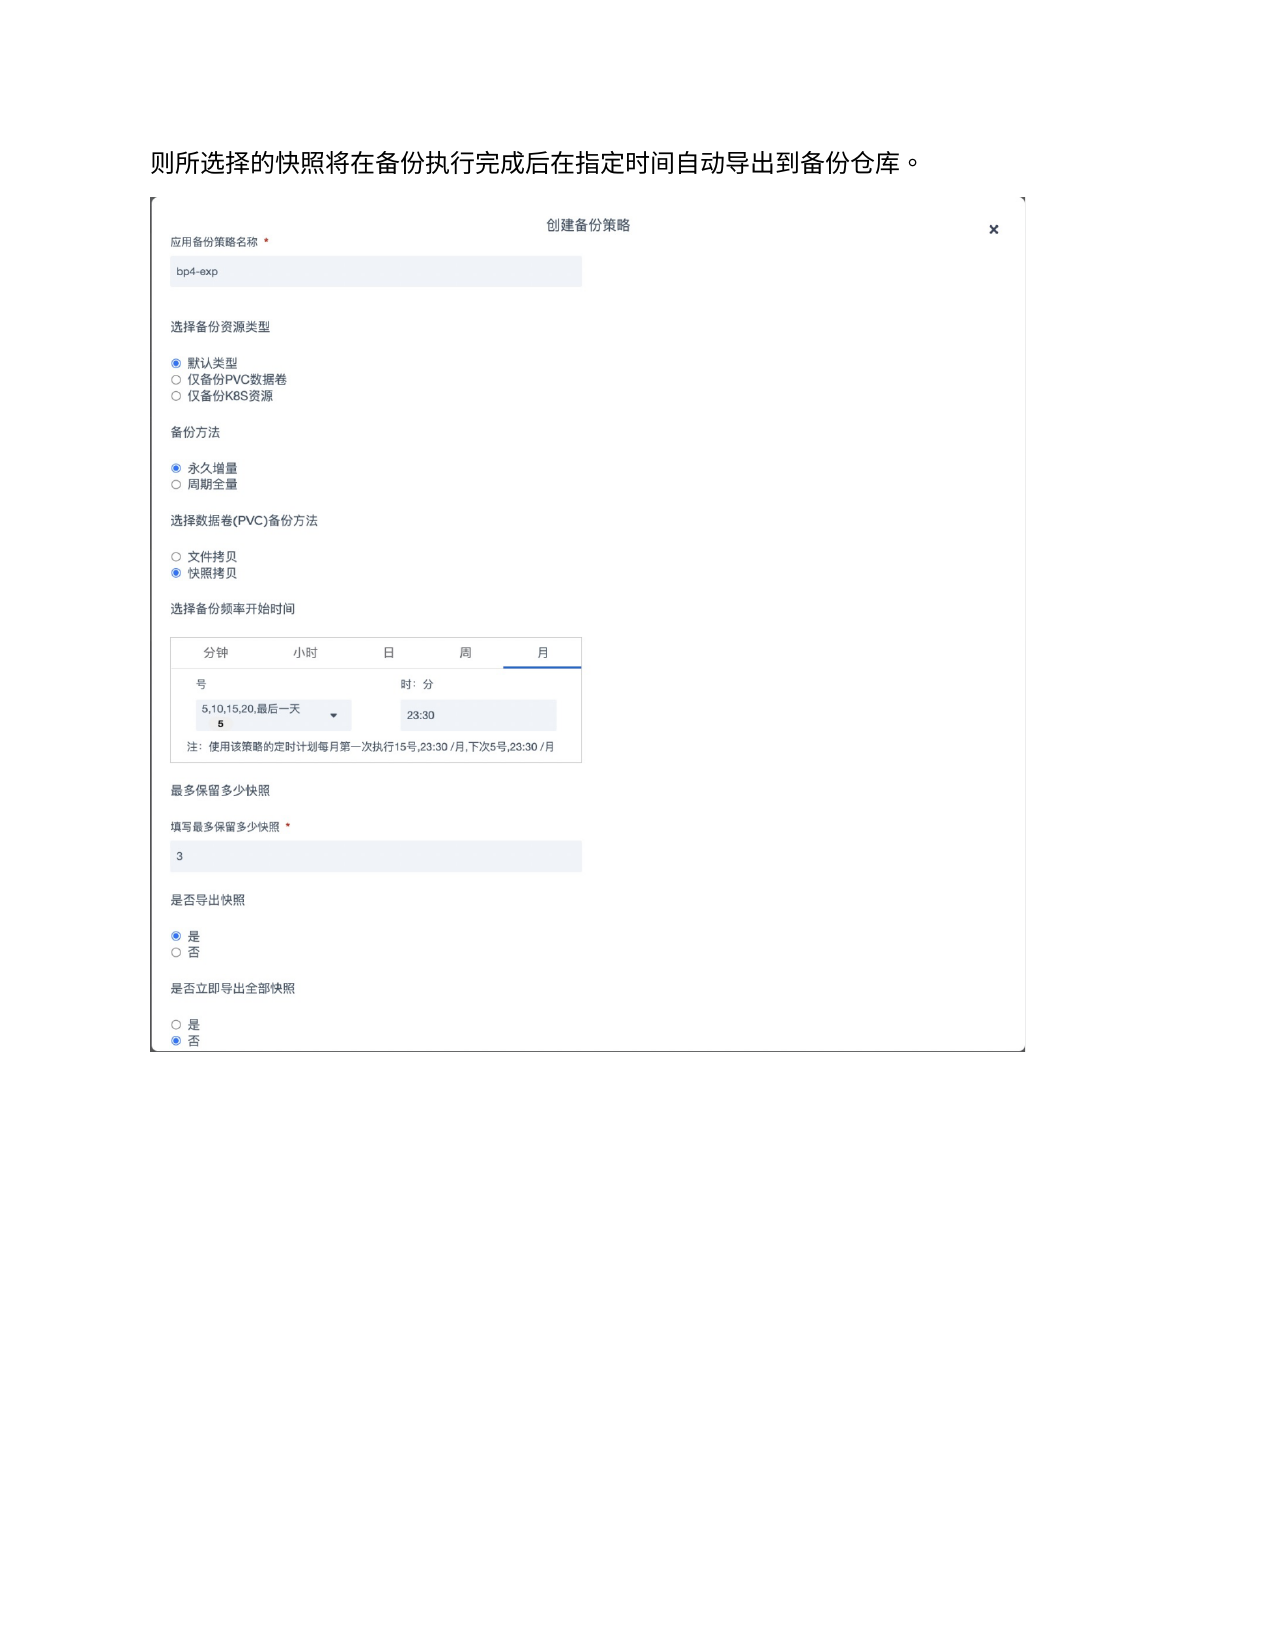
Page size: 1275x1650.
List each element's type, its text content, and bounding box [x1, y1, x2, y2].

text 则所选择的快照将在备份执行完成后在指定时间自动导出到备份仓库。 [150, 150, 1125, 179]
picture [150, 197, 1025, 1052]
